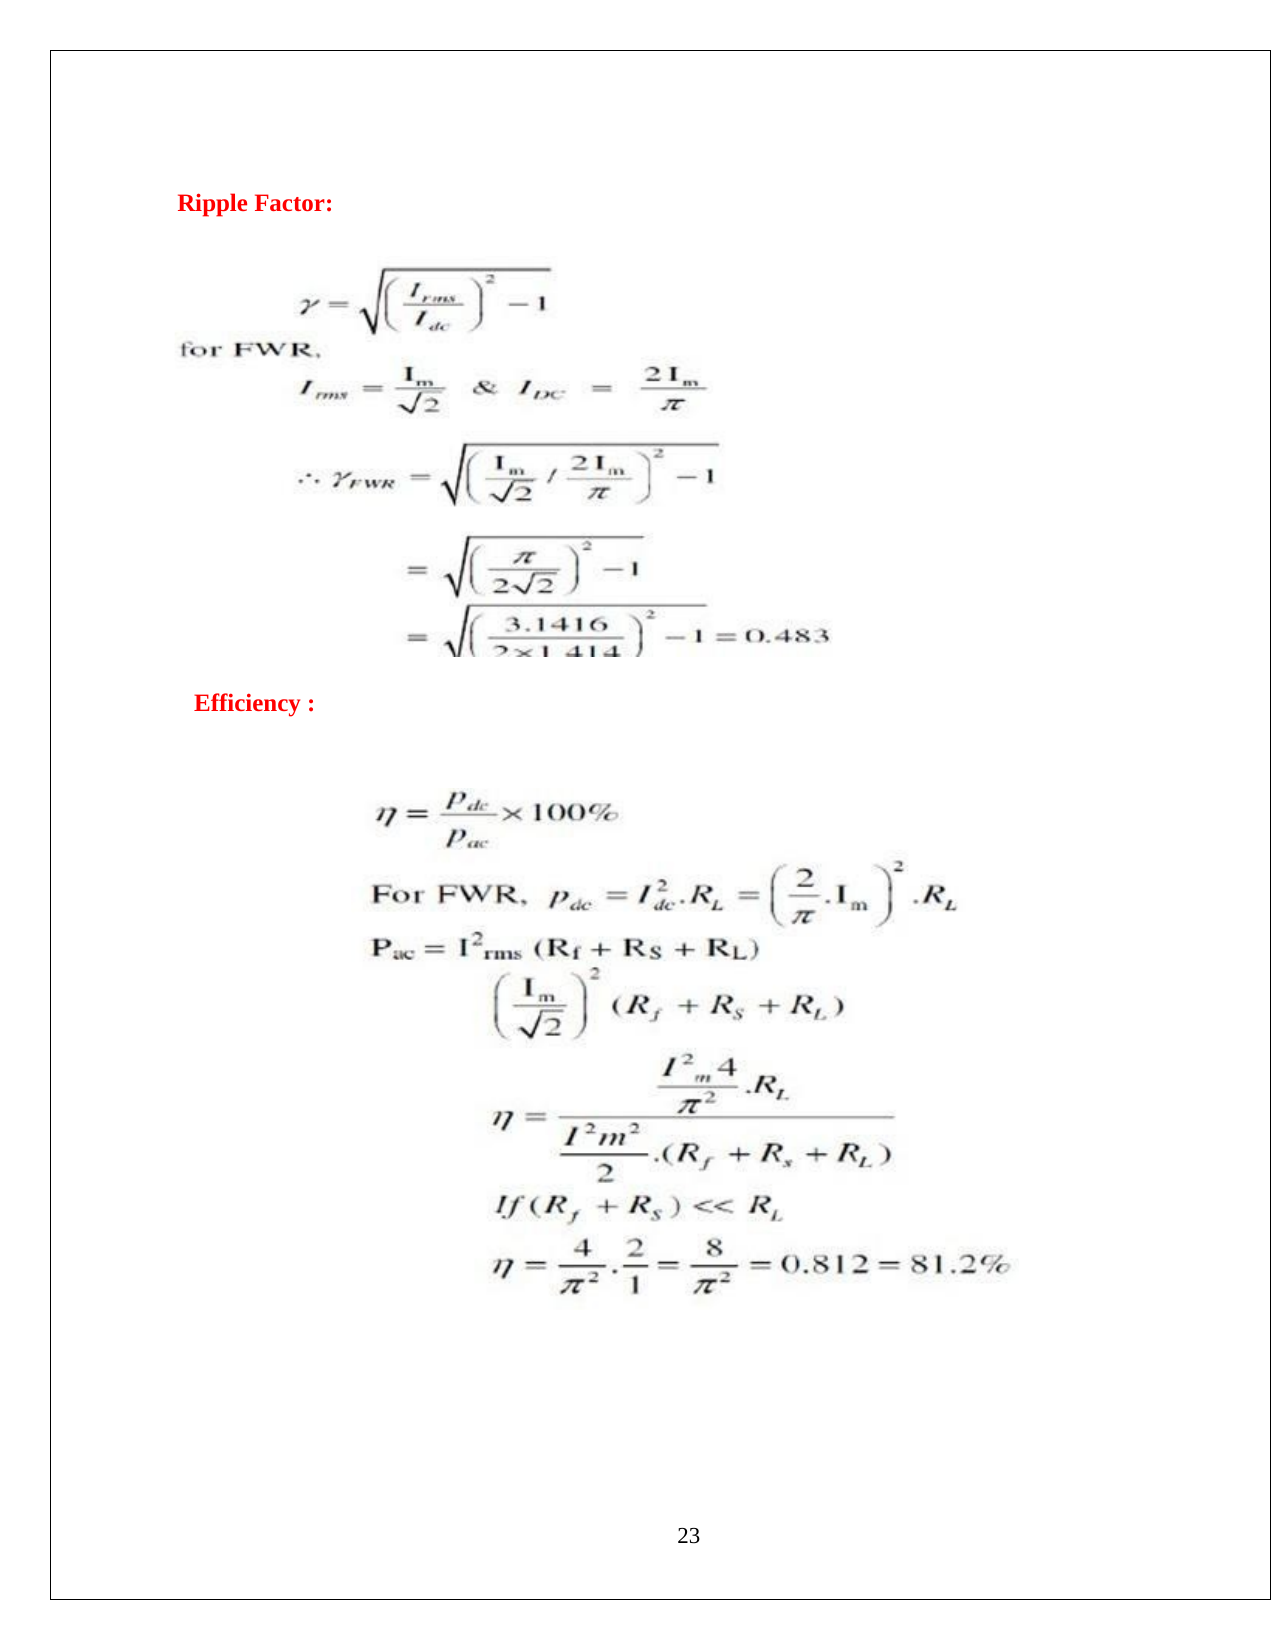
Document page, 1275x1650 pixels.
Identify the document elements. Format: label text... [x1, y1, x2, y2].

text Ripple Factor: [89, 188, 421, 216]
picture [174, 256, 833, 657]
text Efficiency : [89, 688, 420, 717]
picture [351, 788, 1020, 1310]
